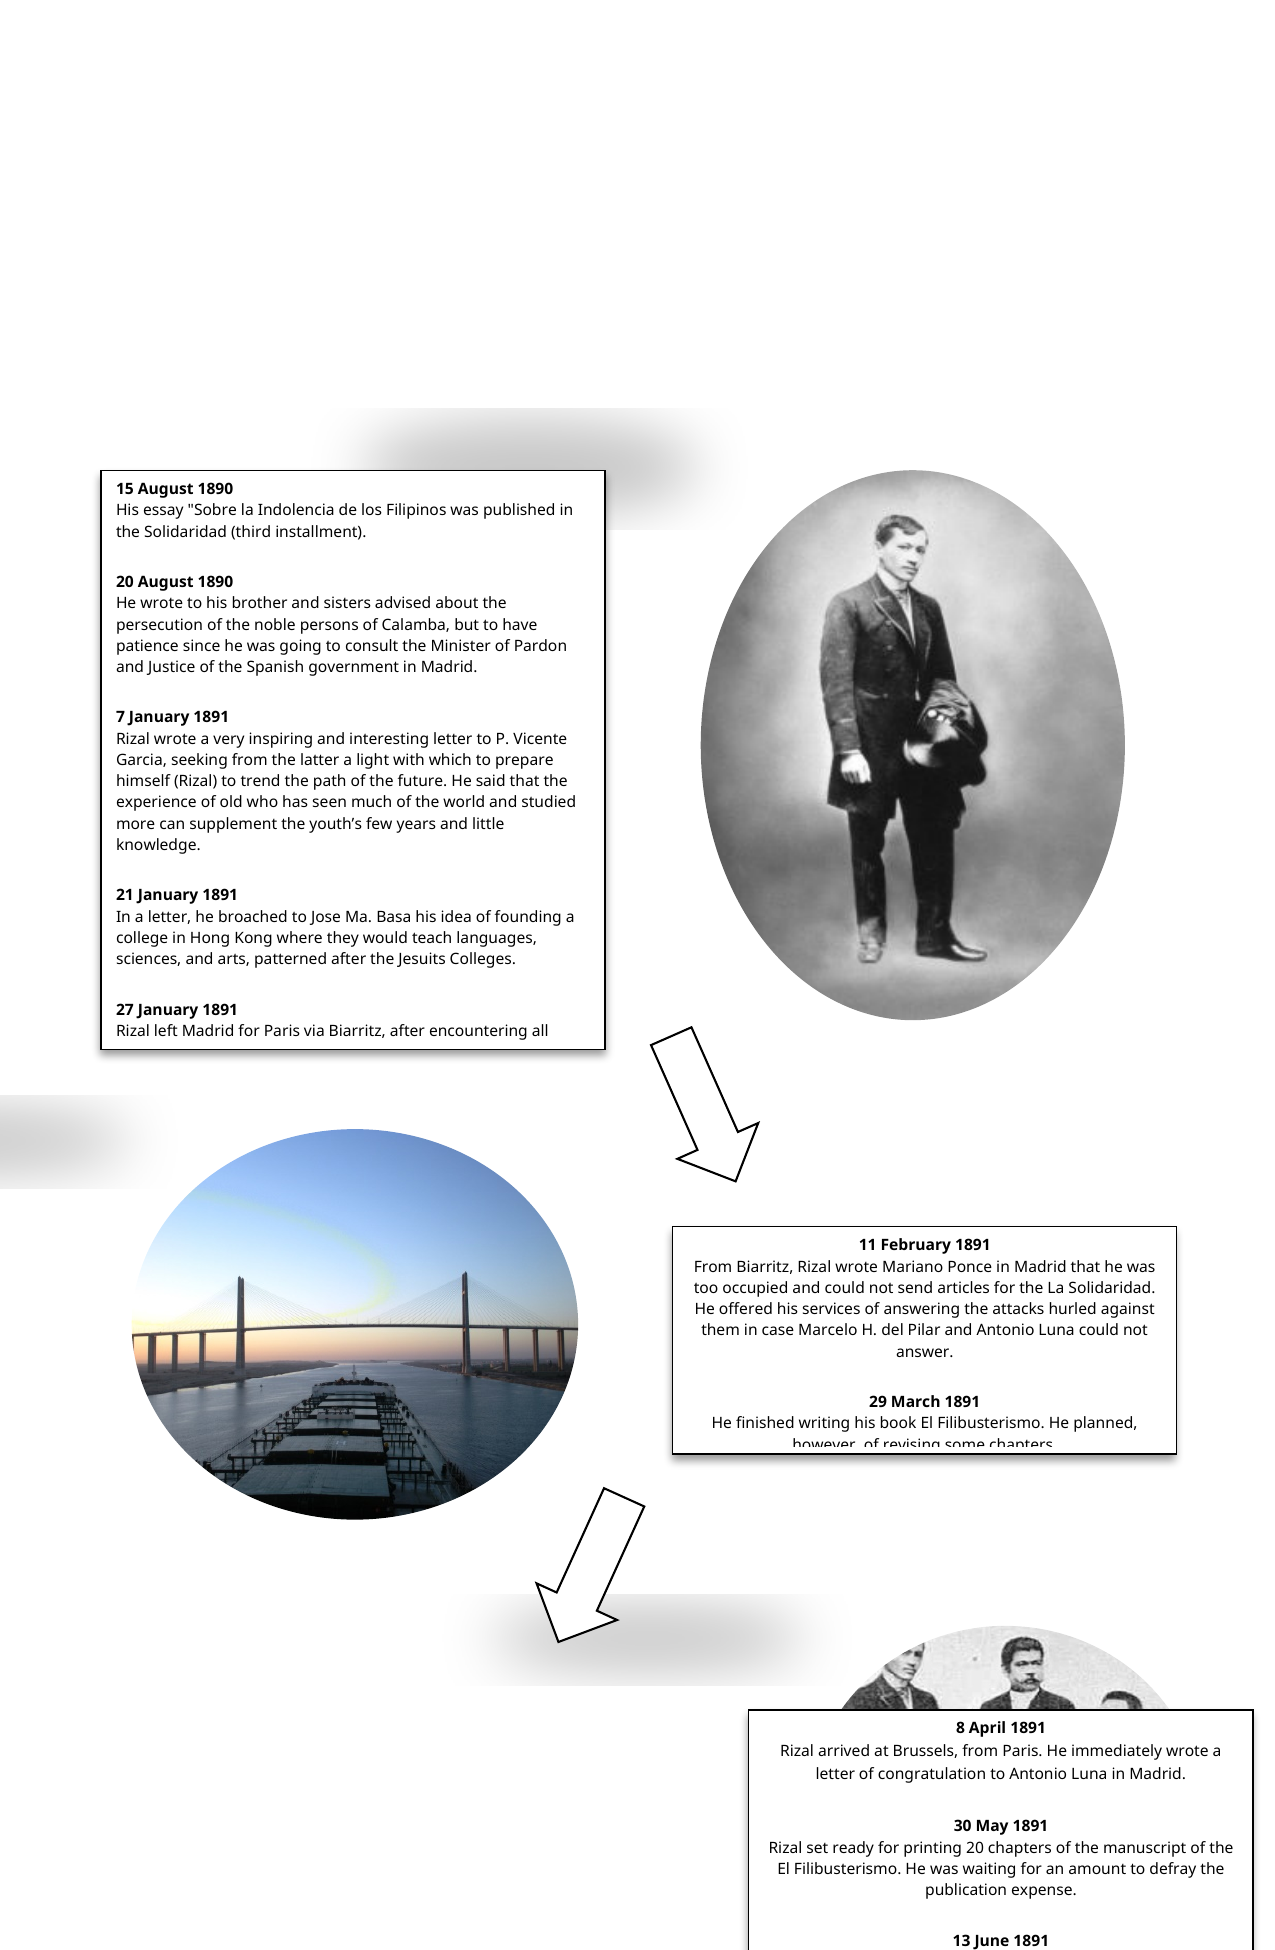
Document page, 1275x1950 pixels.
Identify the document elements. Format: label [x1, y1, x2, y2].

picture [700, 470, 1125, 1021]
picture [841, 1625, 1170, 1709]
picture [131, 1129, 579, 1520]
